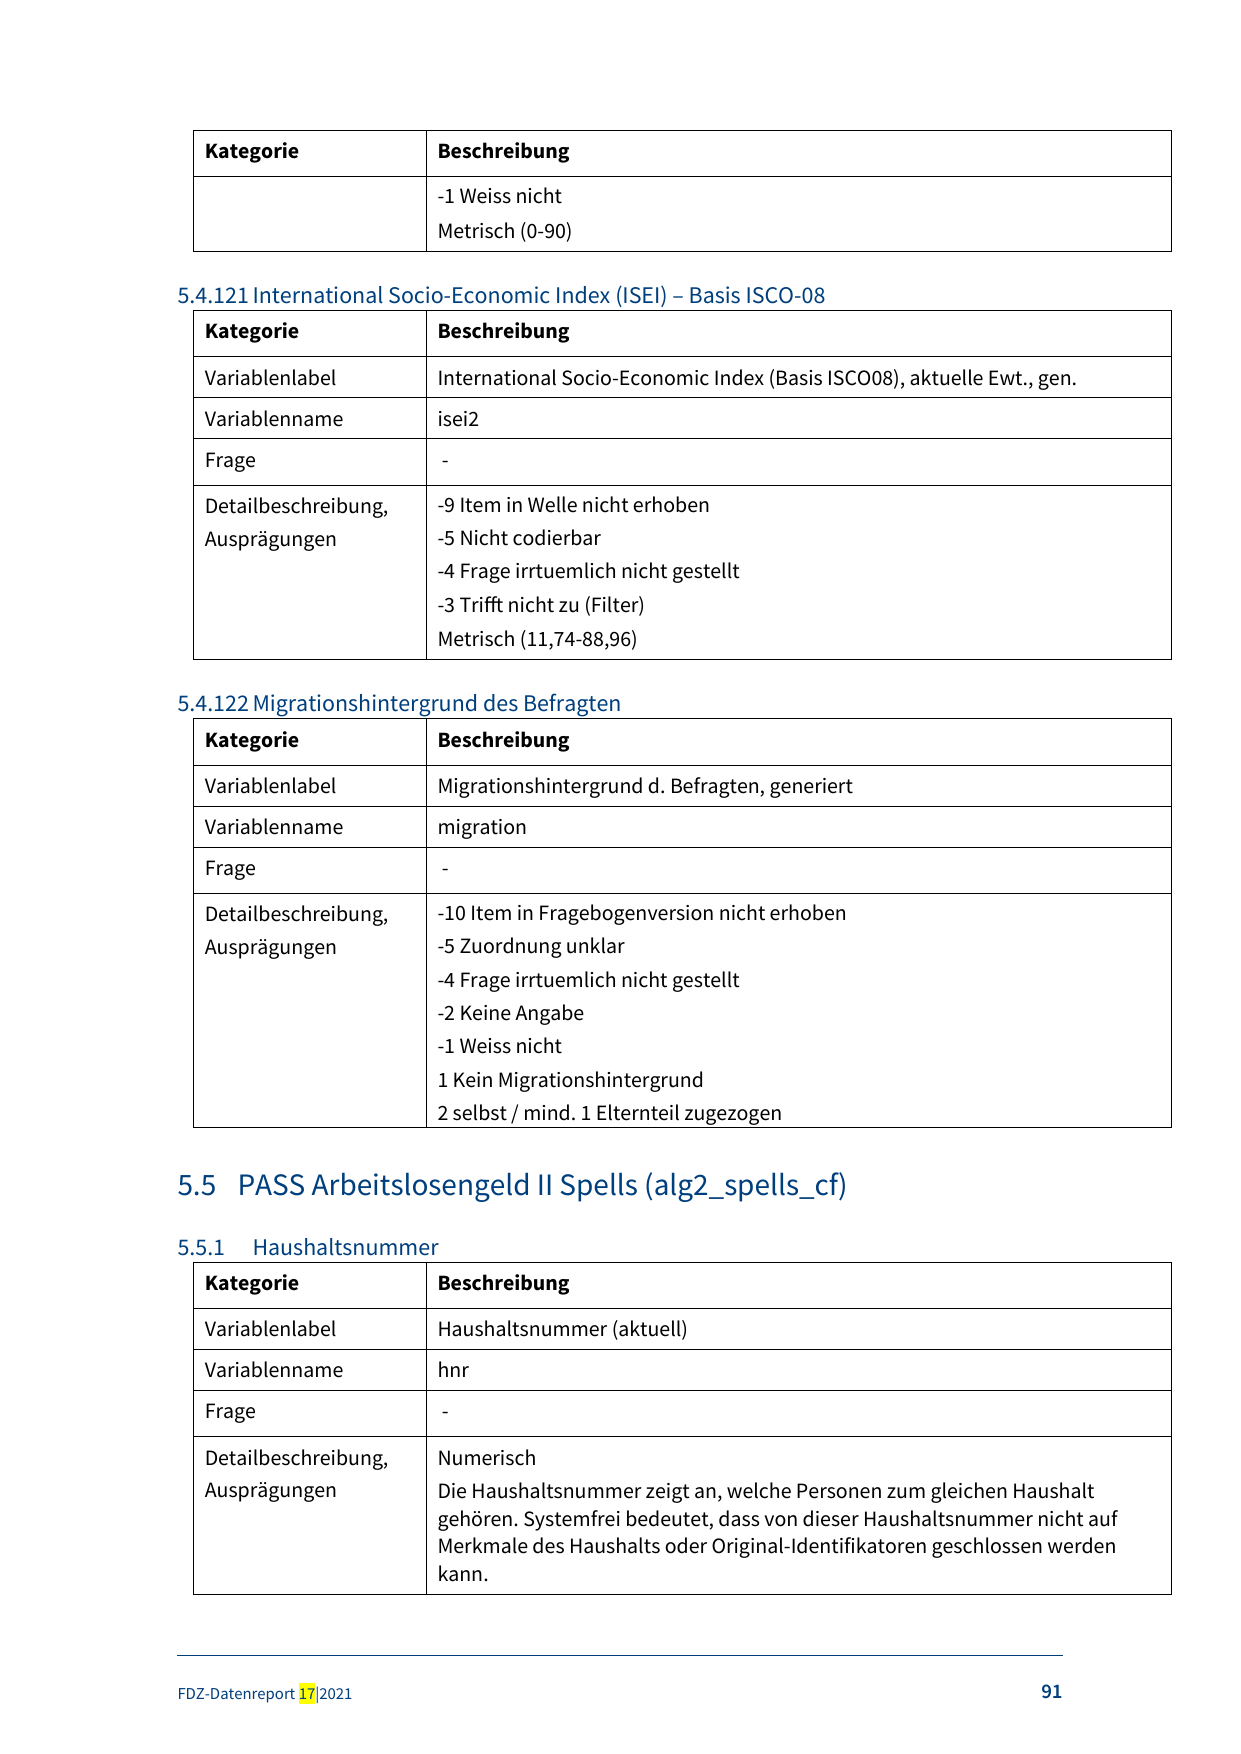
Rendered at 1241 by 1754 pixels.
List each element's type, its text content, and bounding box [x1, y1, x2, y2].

subtitle PASS Arbeitslosengeld II Spells (alg2_spells_cf) [177, 1162, 1063, 1203]
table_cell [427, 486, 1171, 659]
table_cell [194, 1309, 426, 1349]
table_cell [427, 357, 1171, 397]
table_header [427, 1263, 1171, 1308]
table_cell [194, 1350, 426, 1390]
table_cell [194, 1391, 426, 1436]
subtitle Haushaltsnummer [177, 1228, 1063, 1262]
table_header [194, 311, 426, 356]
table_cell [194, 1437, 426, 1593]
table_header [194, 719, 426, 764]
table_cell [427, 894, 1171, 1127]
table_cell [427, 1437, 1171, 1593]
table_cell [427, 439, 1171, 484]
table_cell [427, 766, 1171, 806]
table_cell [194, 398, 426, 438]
subtitle Migrationshintergrund des Befragten [177, 685, 1063, 718]
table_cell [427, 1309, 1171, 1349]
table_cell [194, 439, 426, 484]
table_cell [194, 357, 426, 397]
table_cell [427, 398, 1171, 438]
subtitle International Socio-Economic Index (ISEI) – Basis ISCO-08 [177, 277, 1063, 310]
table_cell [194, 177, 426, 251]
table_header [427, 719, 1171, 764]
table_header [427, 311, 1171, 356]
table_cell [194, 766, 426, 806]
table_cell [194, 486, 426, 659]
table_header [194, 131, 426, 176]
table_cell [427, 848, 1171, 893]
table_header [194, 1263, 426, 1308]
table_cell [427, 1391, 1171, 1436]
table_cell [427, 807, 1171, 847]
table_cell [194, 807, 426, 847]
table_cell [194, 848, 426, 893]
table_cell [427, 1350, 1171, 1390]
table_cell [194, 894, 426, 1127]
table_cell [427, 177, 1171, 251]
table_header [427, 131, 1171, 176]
